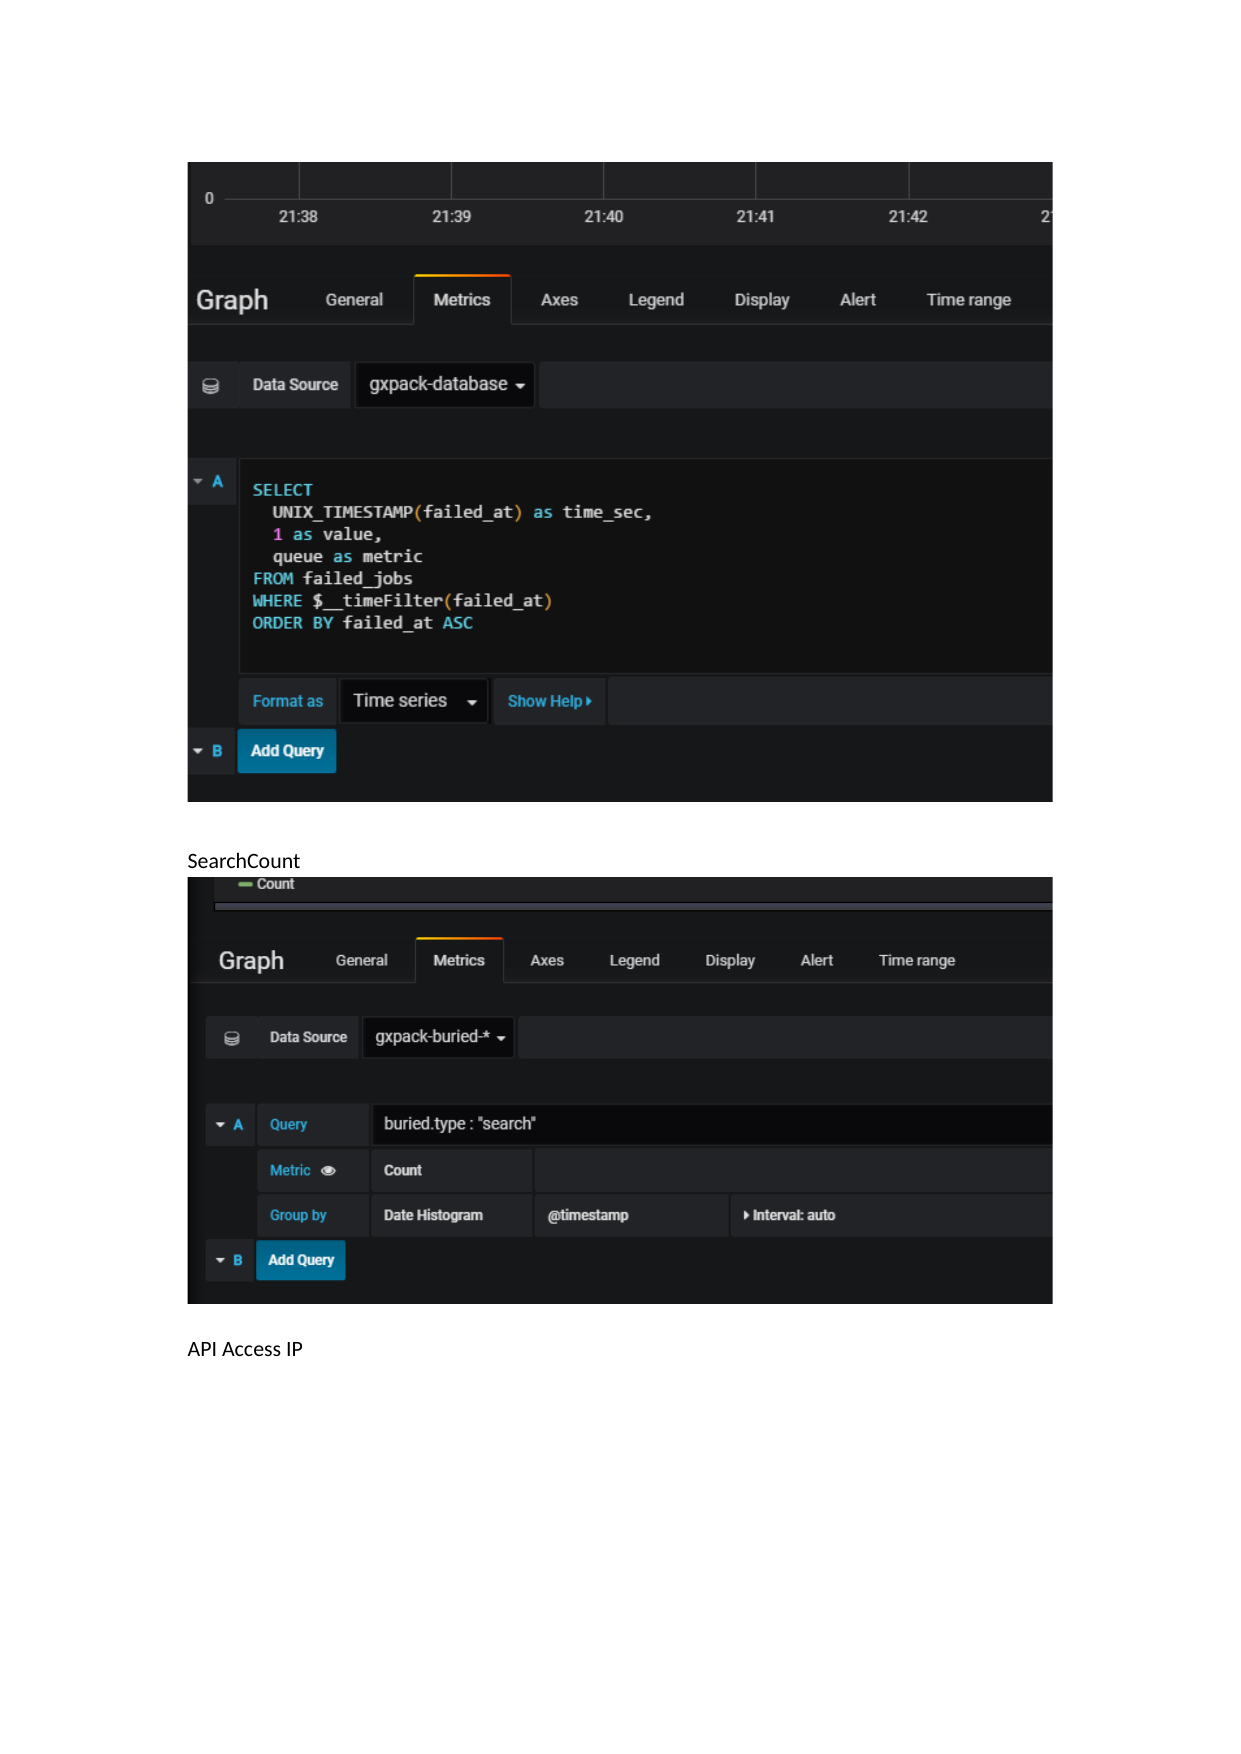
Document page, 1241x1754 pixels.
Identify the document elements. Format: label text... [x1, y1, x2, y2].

picture [187, 162, 1053, 802]
text SearchCount [187, 844, 1053, 877]
picture [187, 877, 1053, 1304]
text API Access IP [187, 1332, 1053, 1364]
